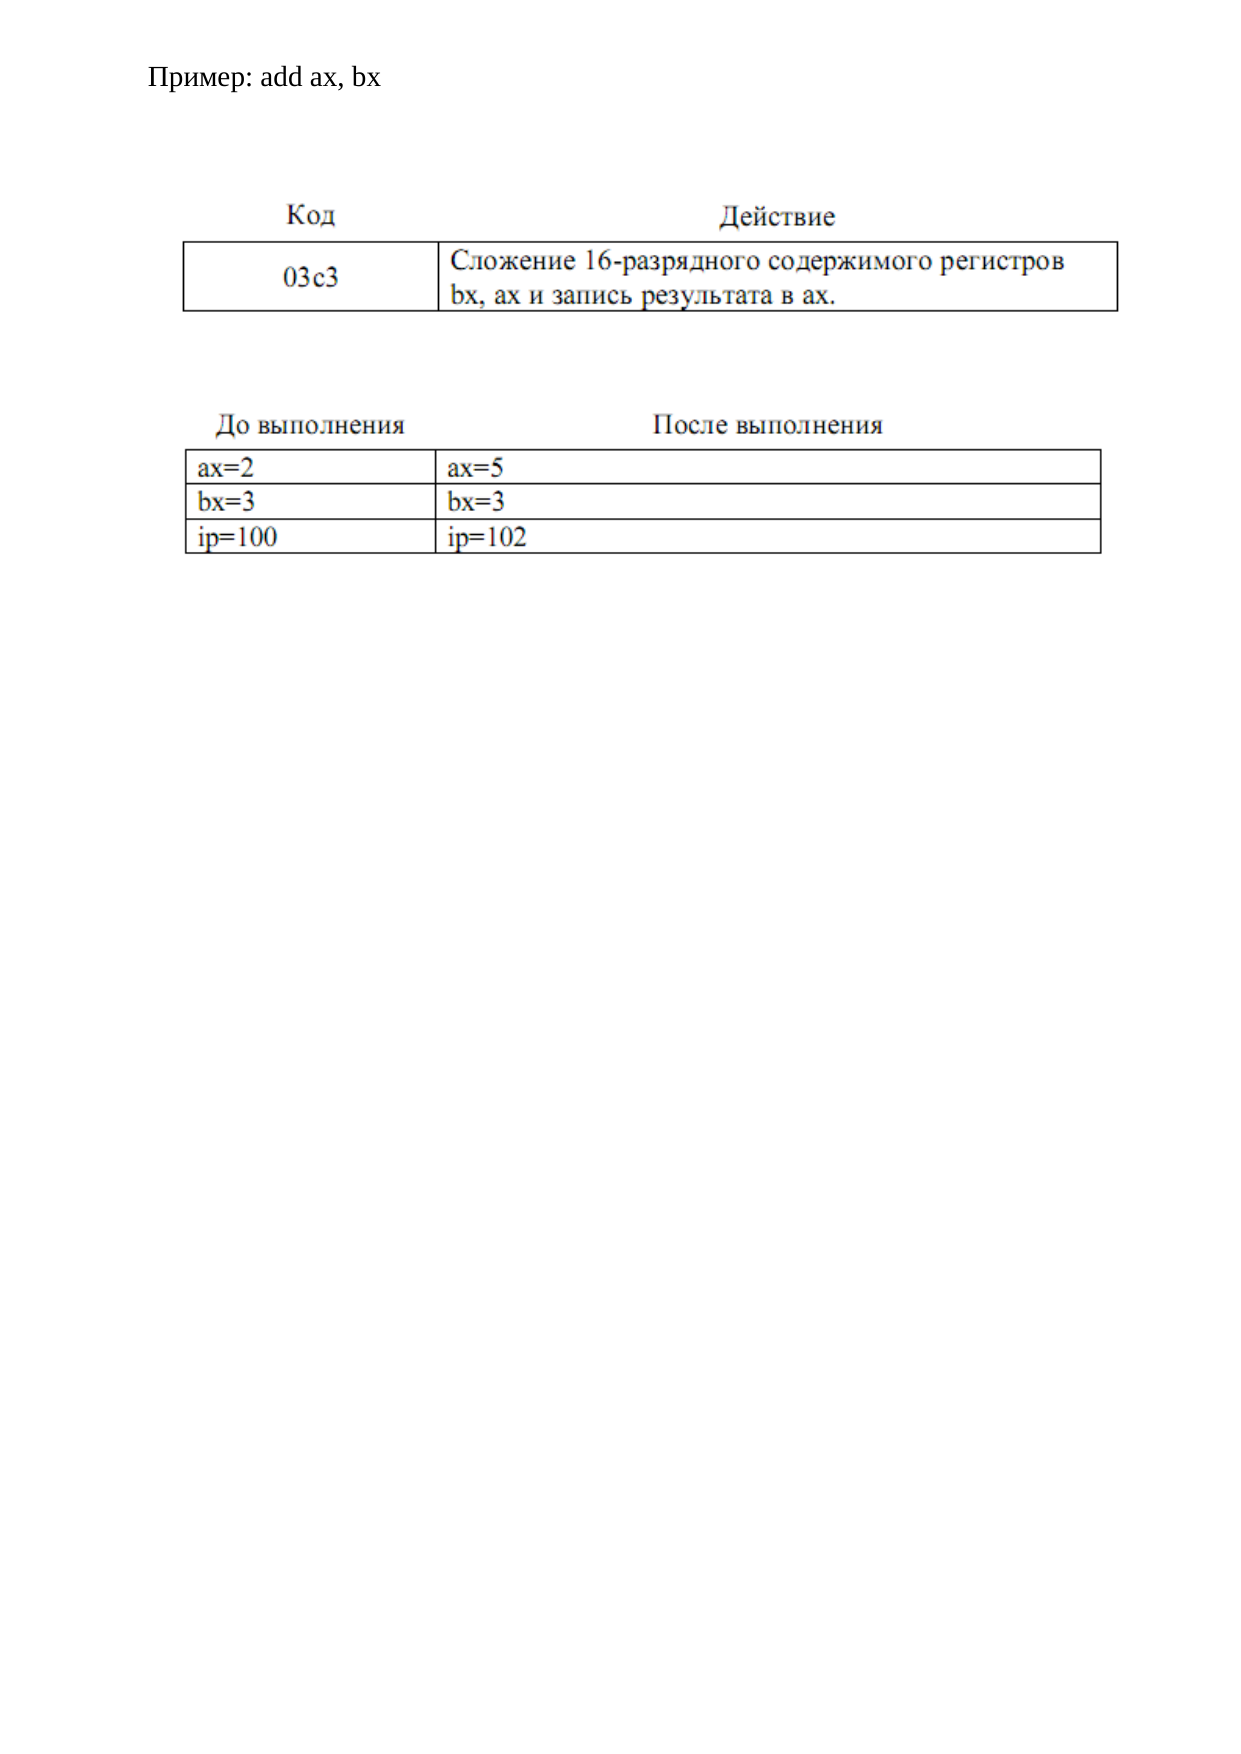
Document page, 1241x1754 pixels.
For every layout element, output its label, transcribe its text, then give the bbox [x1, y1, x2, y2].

picture [147, 171, 1142, 362]
picture [147, 383, 1157, 571]
text Пример: add ax, bx [74, 59, 1181, 93]
